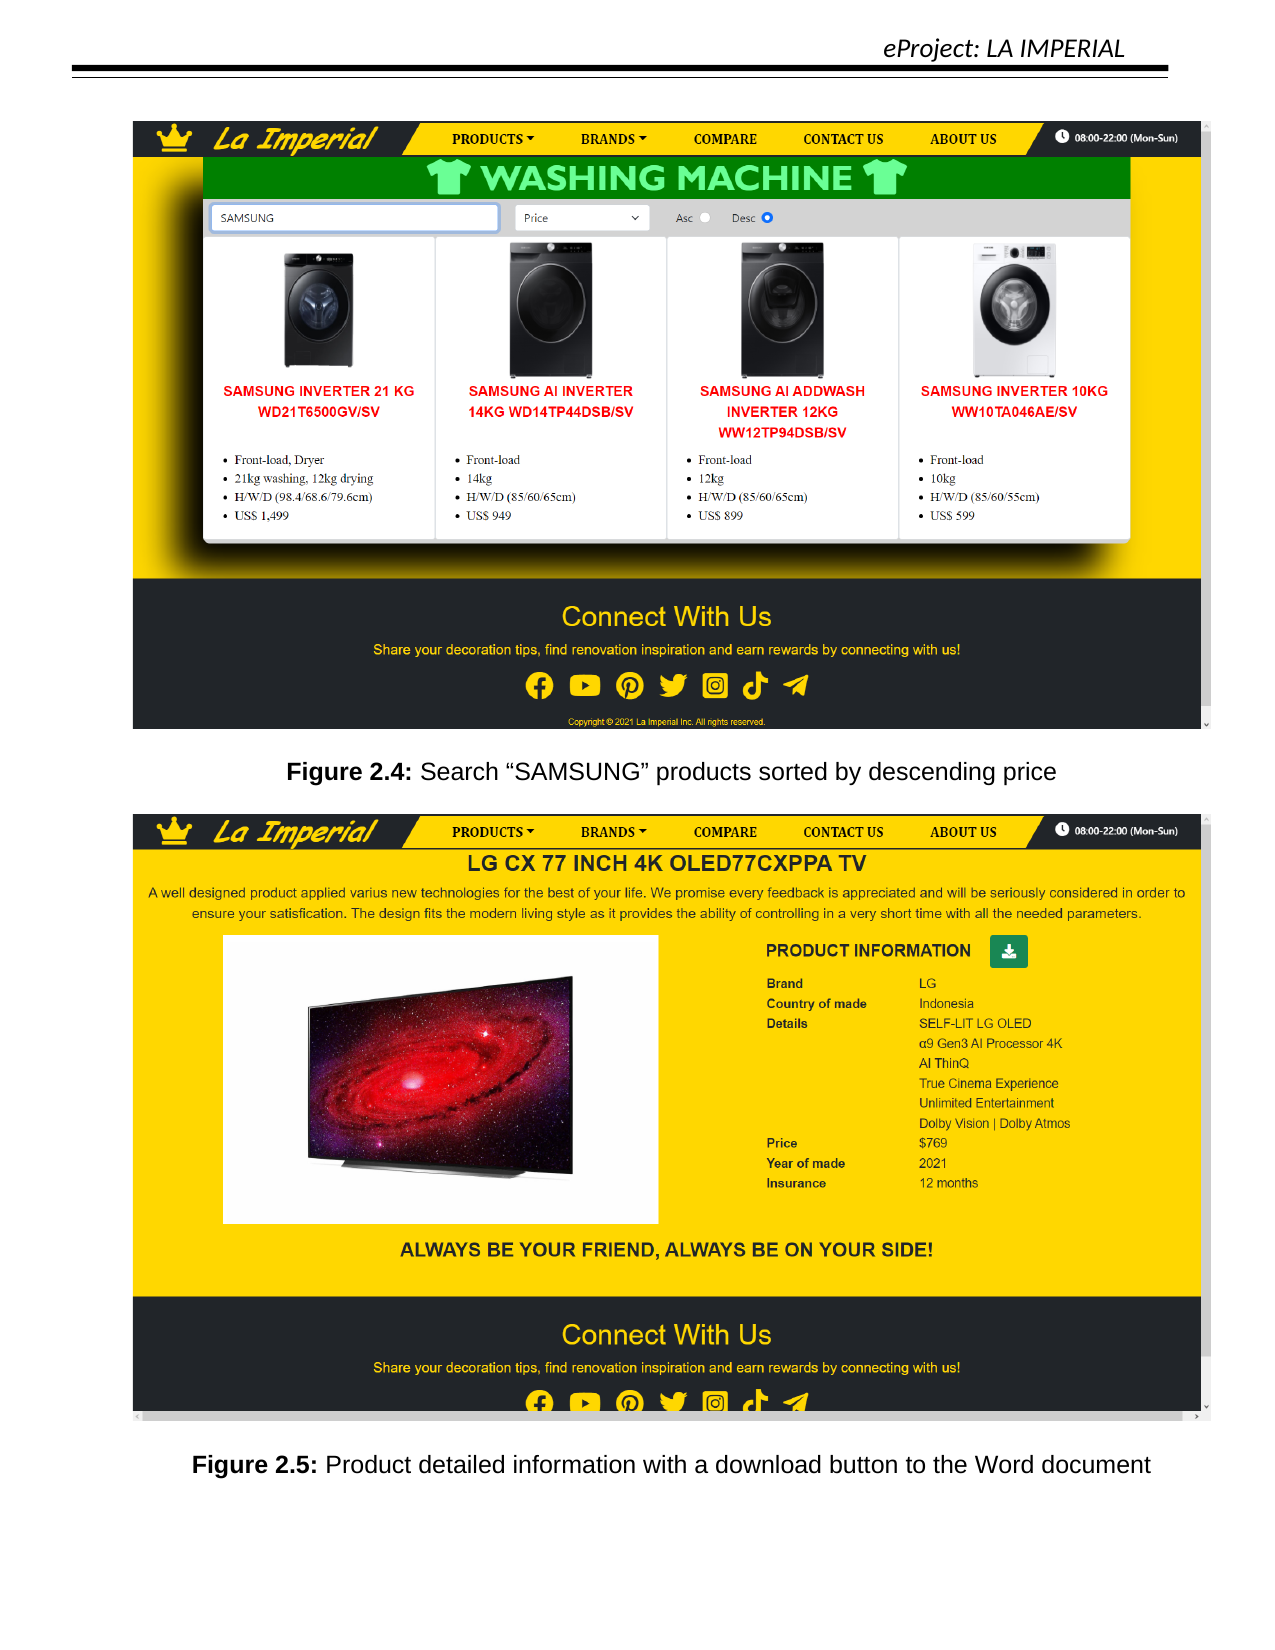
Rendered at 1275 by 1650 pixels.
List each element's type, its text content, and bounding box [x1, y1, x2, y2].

text Figure 2.5: Product detailed information with a download button to the Word document [133, 1449, 1211, 1478]
picture [132, 121, 1211, 729]
picture [132, 814, 1211, 1421]
text Figure 2.4: Search “SAMSUNG” products sorted by descending price [133, 757, 1211, 786]
